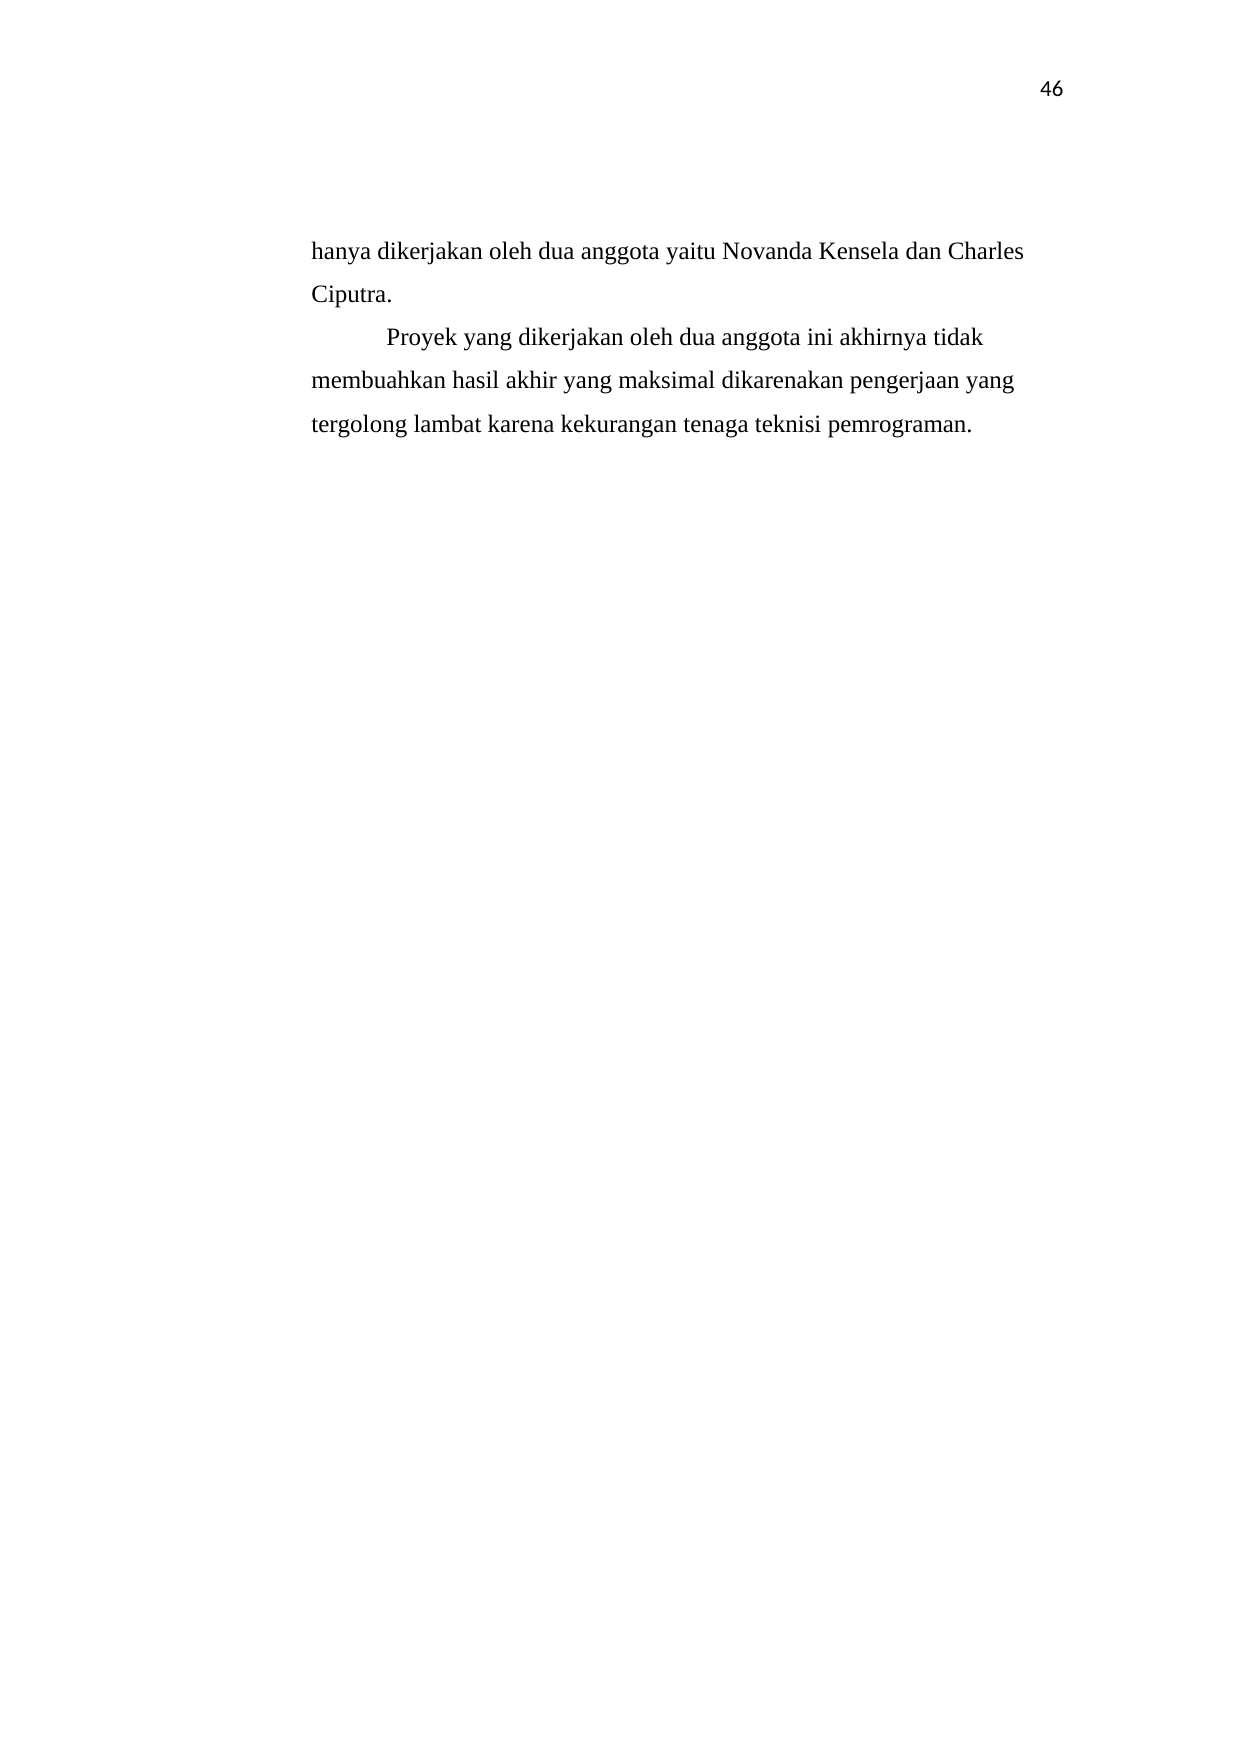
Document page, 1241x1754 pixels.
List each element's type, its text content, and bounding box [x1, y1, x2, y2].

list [311, 236, 1063, 308]
list Proyek yang dikerjakan oleh dua anggota ini akhirnya tidak membuahkan hasil akhir yang maksimal dikarenakan pengerjaan yang tergolong lambat karena kekurangan tenaga teknisi pemrograman. [311, 322, 1063, 437]
